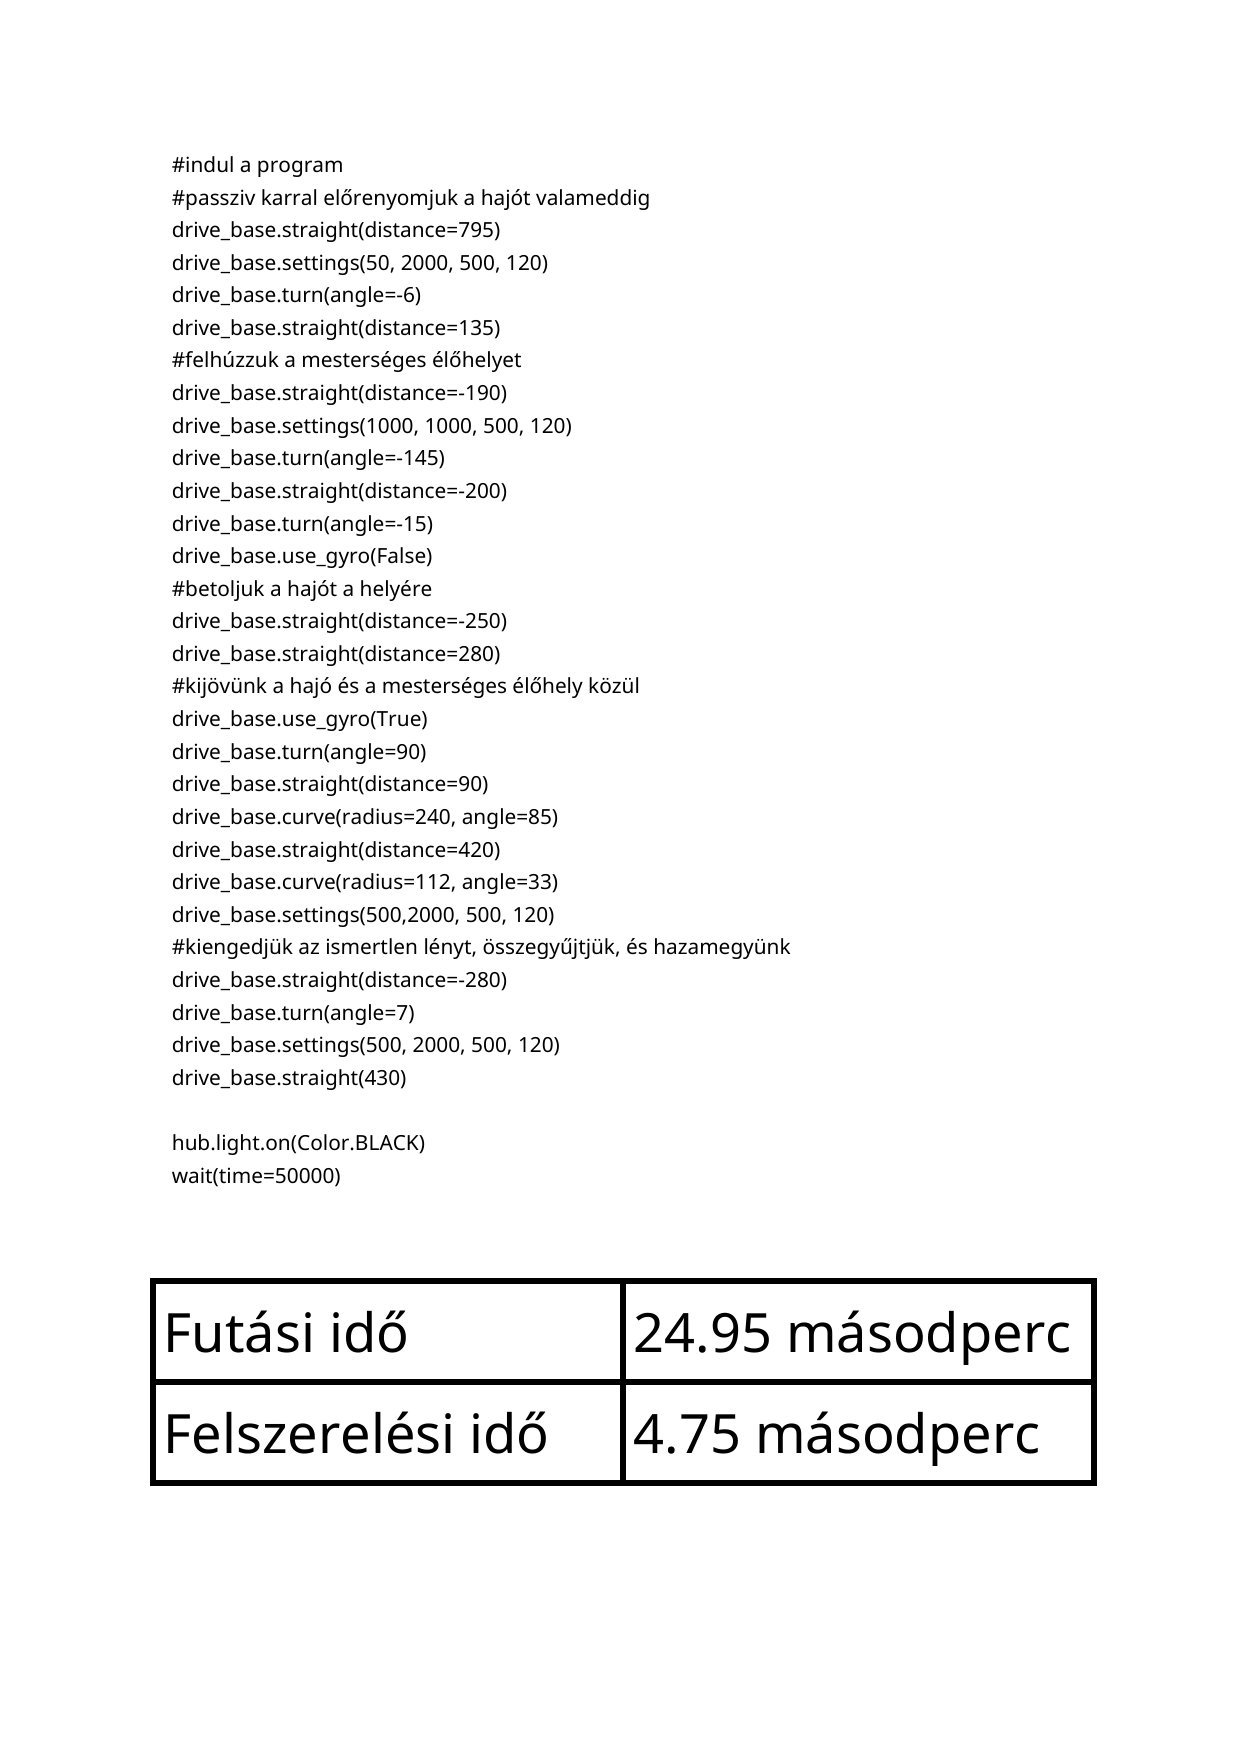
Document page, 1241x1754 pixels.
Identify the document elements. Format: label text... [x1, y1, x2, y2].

text drive_base.straight(430) [150, 1063, 1090, 1091]
text drive_base.settings(500,2000, 500, 120) [150, 900, 1090, 928]
text #felhúzzuk a mesterséges élőhelyet [150, 346, 1090, 374]
text drive_base.straight(distance=135) [150, 313, 1090, 341]
table_cell 4.75 másodperc [626, 1385, 1091, 1480]
text drive_base.straight(distance=-250) [150, 606, 1090, 635]
table_header 24.95 másodperc [626, 1284, 1091, 1379]
text drive_base.turn(angle=-6) [150, 280, 1090, 309]
text #betoljuk a hajót a helyére [150, 574, 1090, 602]
text #indul a program [150, 150, 1090, 178]
table_header Futási idő [156, 1284, 620, 1379]
text #kijövünk a hajó és a mesterséges élőhely közül [150, 672, 1090, 700]
text drive_base.curve(radius=240, angle=85) [150, 802, 1090, 831]
text drive_base.straight(distance=-200) [150, 476, 1090, 504]
text drive_base.straight(distance=420) [150, 835, 1090, 863]
text drive_base.use_gyro(False) [150, 541, 1090, 570]
text drive_base.turn(angle=-15) [150, 509, 1090, 537]
text drive_base.turn(angle=90) [150, 737, 1090, 765]
text drive_base.straight(distance=795) [150, 215, 1090, 244]
text drive_base.settings(500, 2000, 500, 120) [150, 1030, 1090, 1059]
text drive_base.straight(distance=-280) [150, 965, 1090, 993]
text drive_base.curve(radius=112, angle=33) [150, 867, 1090, 896]
text drive_base.settings(1000, 1000, 500, 120) [150, 411, 1090, 439]
text drive_base.settings(50, 2000, 500, 120) [150, 248, 1090, 276]
text drive_base.straight(distance=90) [150, 769, 1090, 798]
text #kiengedjük az ismertlen lényt, összegyűjtjük, és hazamegyünk [150, 932, 1090, 961]
text wait(time=50000) [150, 1161, 1090, 1189]
text hub.light.on(Color.BLACK) [150, 1128, 1090, 1157]
text drive_base.use_gyro(True) [150, 704, 1090, 733]
text drive_base.straight(distance=-190) [150, 378, 1090, 407]
text drive_base.turn(angle=7) [150, 998, 1090, 1026]
text drive_base.straight(distance=280) [150, 639, 1090, 667]
text drive_base.turn(angle=-145) [150, 443, 1090, 472]
text #passziv karral előrenyomjuk a hajót valameddig [150, 183, 1090, 211]
table_cell Felszerelési idő [156, 1385, 620, 1480]
